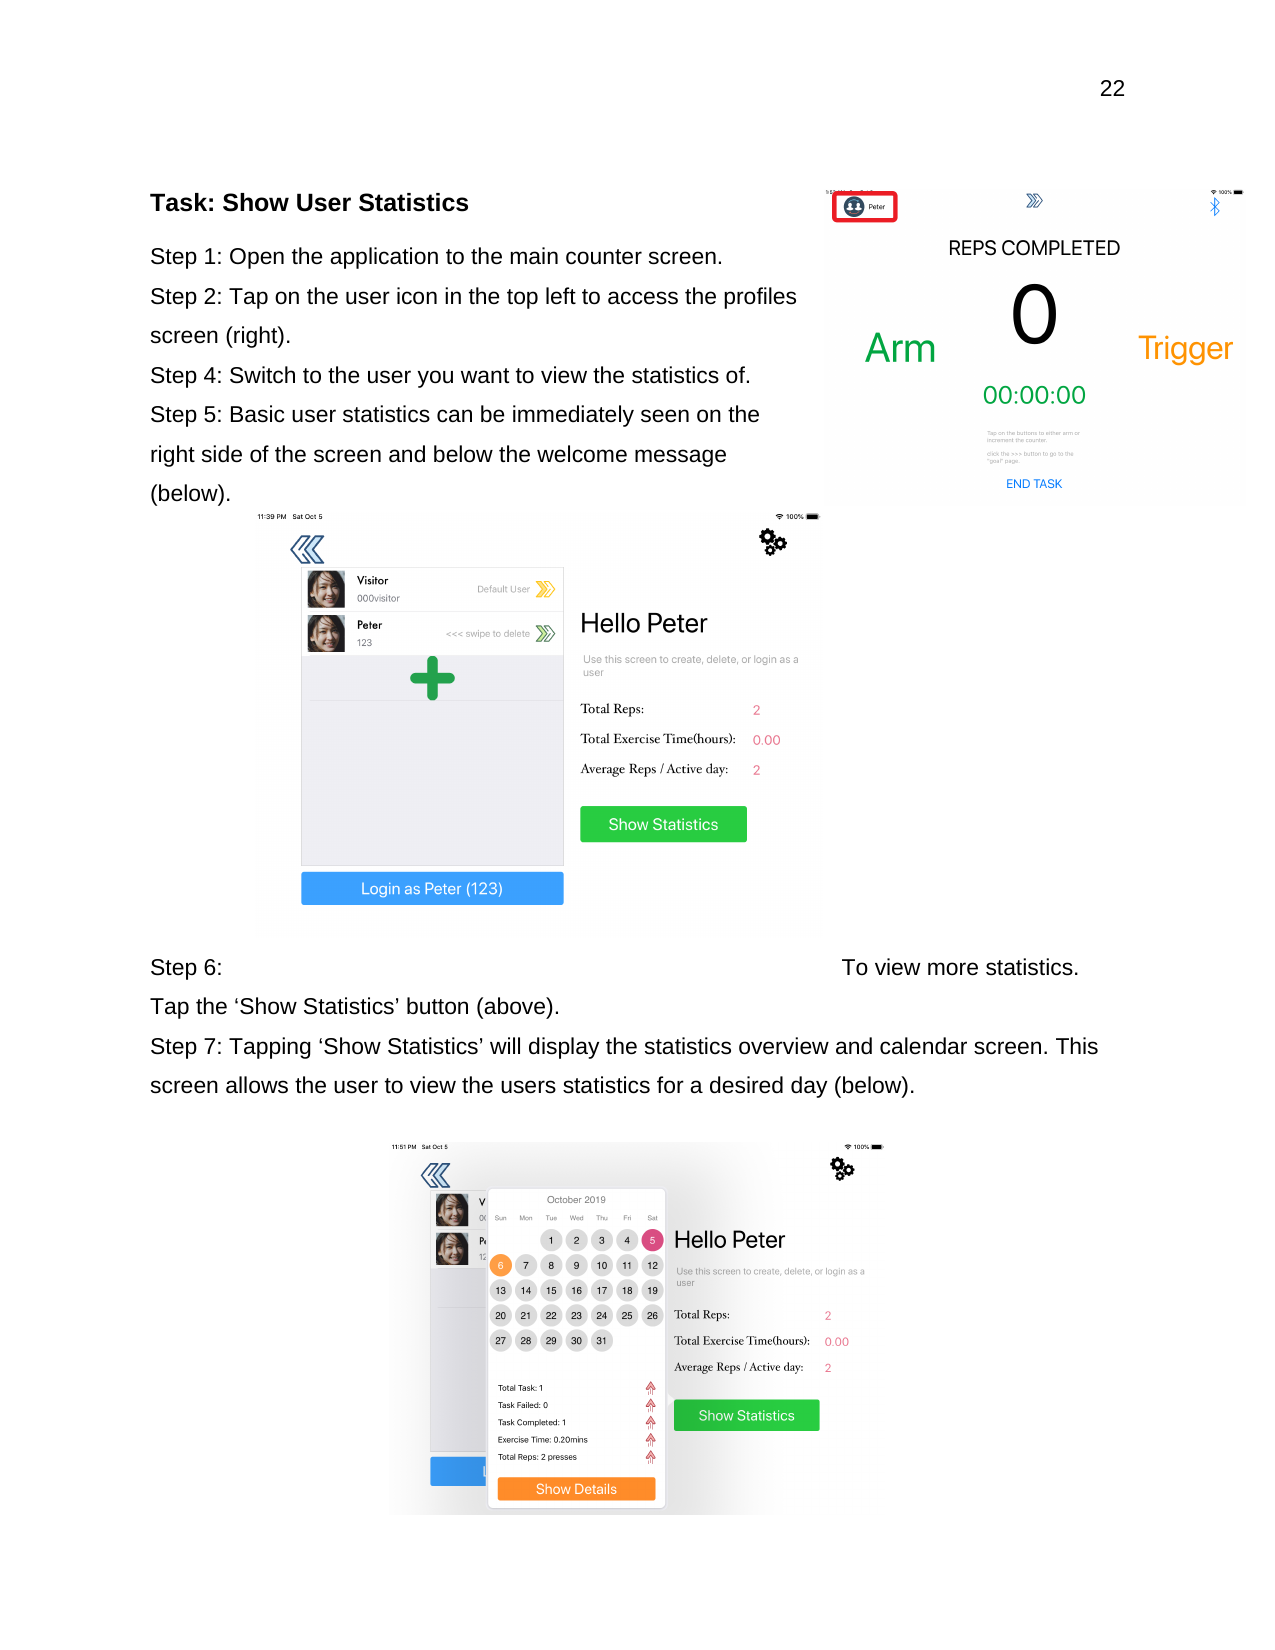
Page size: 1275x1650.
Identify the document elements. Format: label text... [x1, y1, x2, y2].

picture [823, 189, 1246, 506]
text Step 6: To view more statistics. Tap the ‘Show Statistics’ button (above). [150, 954, 1125, 1019]
text Step 5: Basic user statistics can be immediately seen on the right side of the screen and below the welcome message (below). [150, 401, 823, 506]
subtitle Task: Show User Statistics [150, 187, 1125, 216]
text Step 2: Tap on the user icon in the top left to access the profiles screen (right). [150, 283, 823, 348]
picture [389, 1142, 886, 1515]
text Step 4: Switch to the user you want to view the statistics of. [150, 362, 823, 388]
text Step 7: Tapping ‘Show Statistics’ will display the statistics overview and calendar screen. This screen allows the user to view the users statistics for a desired day (below). [150, 1033, 1125, 1098]
text Step 1: Open the application to the main counter screen. [150, 243, 823, 269]
picture [254, 512, 823, 938]
